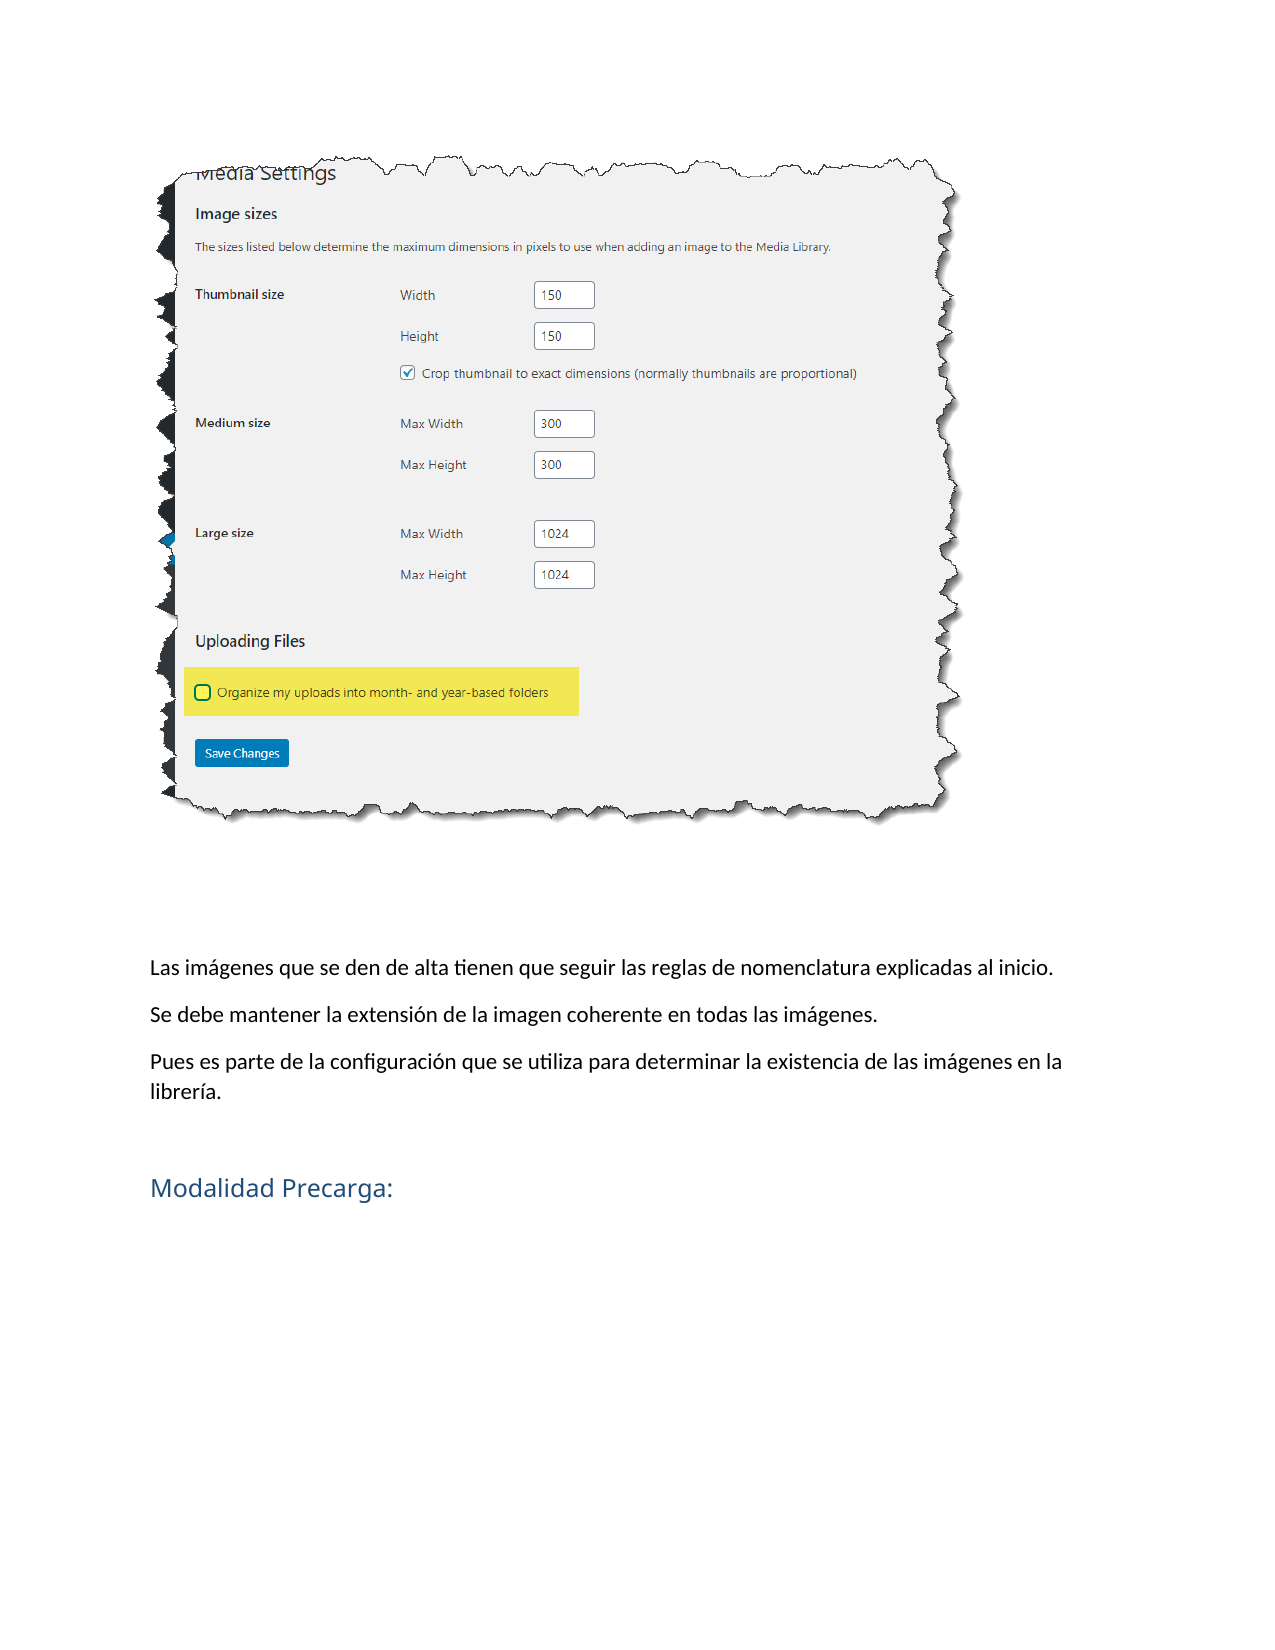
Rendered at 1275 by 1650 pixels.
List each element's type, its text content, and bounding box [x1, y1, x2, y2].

text Las imágenes que se den de alta tienen que seguir las reglas de nomenclatura explicadas al inicio. [150, 953, 1125, 981]
picture [150, 150, 979, 841]
text Pues es parte de la configuración que se utiliza para determinar la existencia de las imágenes en la librería. [150, 1047, 1125, 1105]
text Se debe mantener la extensión de la imagen coherente en todas las imágenes. [150, 1000, 1125, 1028]
subtitle Modalidad Precarga: [150, 1171, 1125, 1205]
